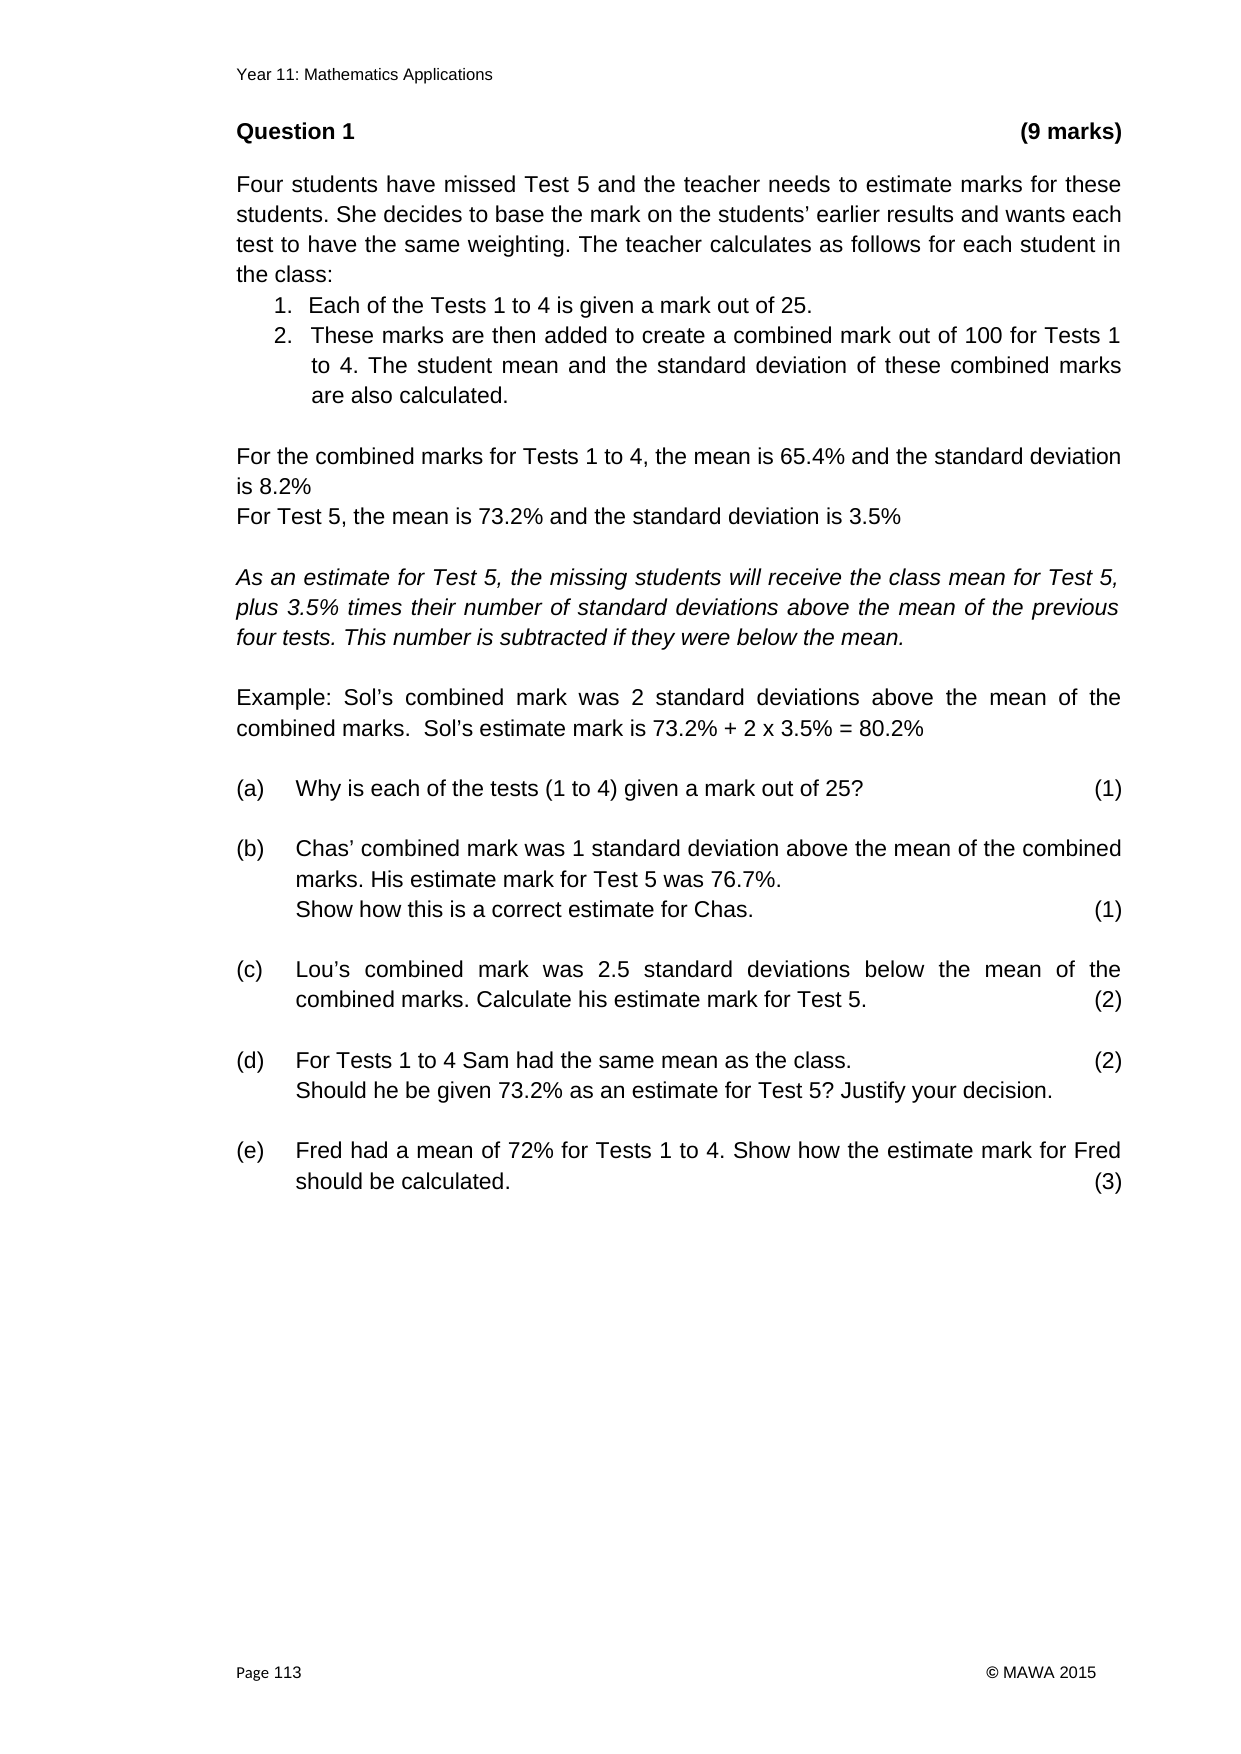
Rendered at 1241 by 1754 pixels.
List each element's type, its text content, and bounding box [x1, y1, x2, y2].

text Should he be given 73.2% as an estimate for Test 5? Justify your decision. [236, 1077, 1122, 1103]
list Each of the Tests 1 to 4 is given a mark out of 25. [274, 292, 1122, 318]
text (b) Chas’ combined mark was 1 standard deviation above the mean of the combined marks. His estimate mark for Test 5 was 76.7%. [236, 835, 1122, 892]
text Four students have missed Test 5 and the teacher needs to estimate marks for these students. She decides to base the mark on the students’ earlier results and wants each test to have the same weighting. The teacher calculates as follows for each student in the class: [236, 171, 1122, 288]
text (e) Fred had a mean of 72% for Tests 1 to 4. Show how the estimate mark for Fred should be calculated. (3) [236, 1137, 1122, 1194]
text As an estimate for Test 5, the missing students will receive the class mean for Test 5, plus 3.5% times their number of standard deviations above the mean of the previous four tests. This number is subtracted if they were below the mean. [236, 563, 1122, 650]
text For the combined marks for Tests 1 to 4, the mean is 65.4% and the standard deviation is 8.2% [236, 443, 1122, 499]
text (a) Why is each of the tests (1 to 4) given a mark out of 25? (1) [236, 775, 1122, 801]
text Show how this is a correct estimate for Chas. (1) [295, 896, 1122, 922]
text (c) Lou’s combined mark was 2.5 standard deviations below the mean of the combined marks. Calculate his estimate mark for Test 5. (2) [236, 956, 1122, 1013]
text (d) For Tests 1 to 4 Sam had the same mean as the class. (2) [236, 1047, 1122, 1073]
text Question 1 (9 marks) [236, 118, 1122, 144]
text For Test 5, the mean is 73.2% and the standard deviation is 3.5% [236, 503, 1122, 529]
list These marks are then added to create a combined mark out of 100 for Tests 1 to 4. The student mean and the standard deviation of these combined marks are also calculated. [274, 322, 1122, 409]
text Example: Sol’s combined mark was 2 standard deviations above the mean of the combined marks. Sol’s estimate mark is 73.2% + 2 x 3.5% = 80.2% [236, 684, 1122, 741]
